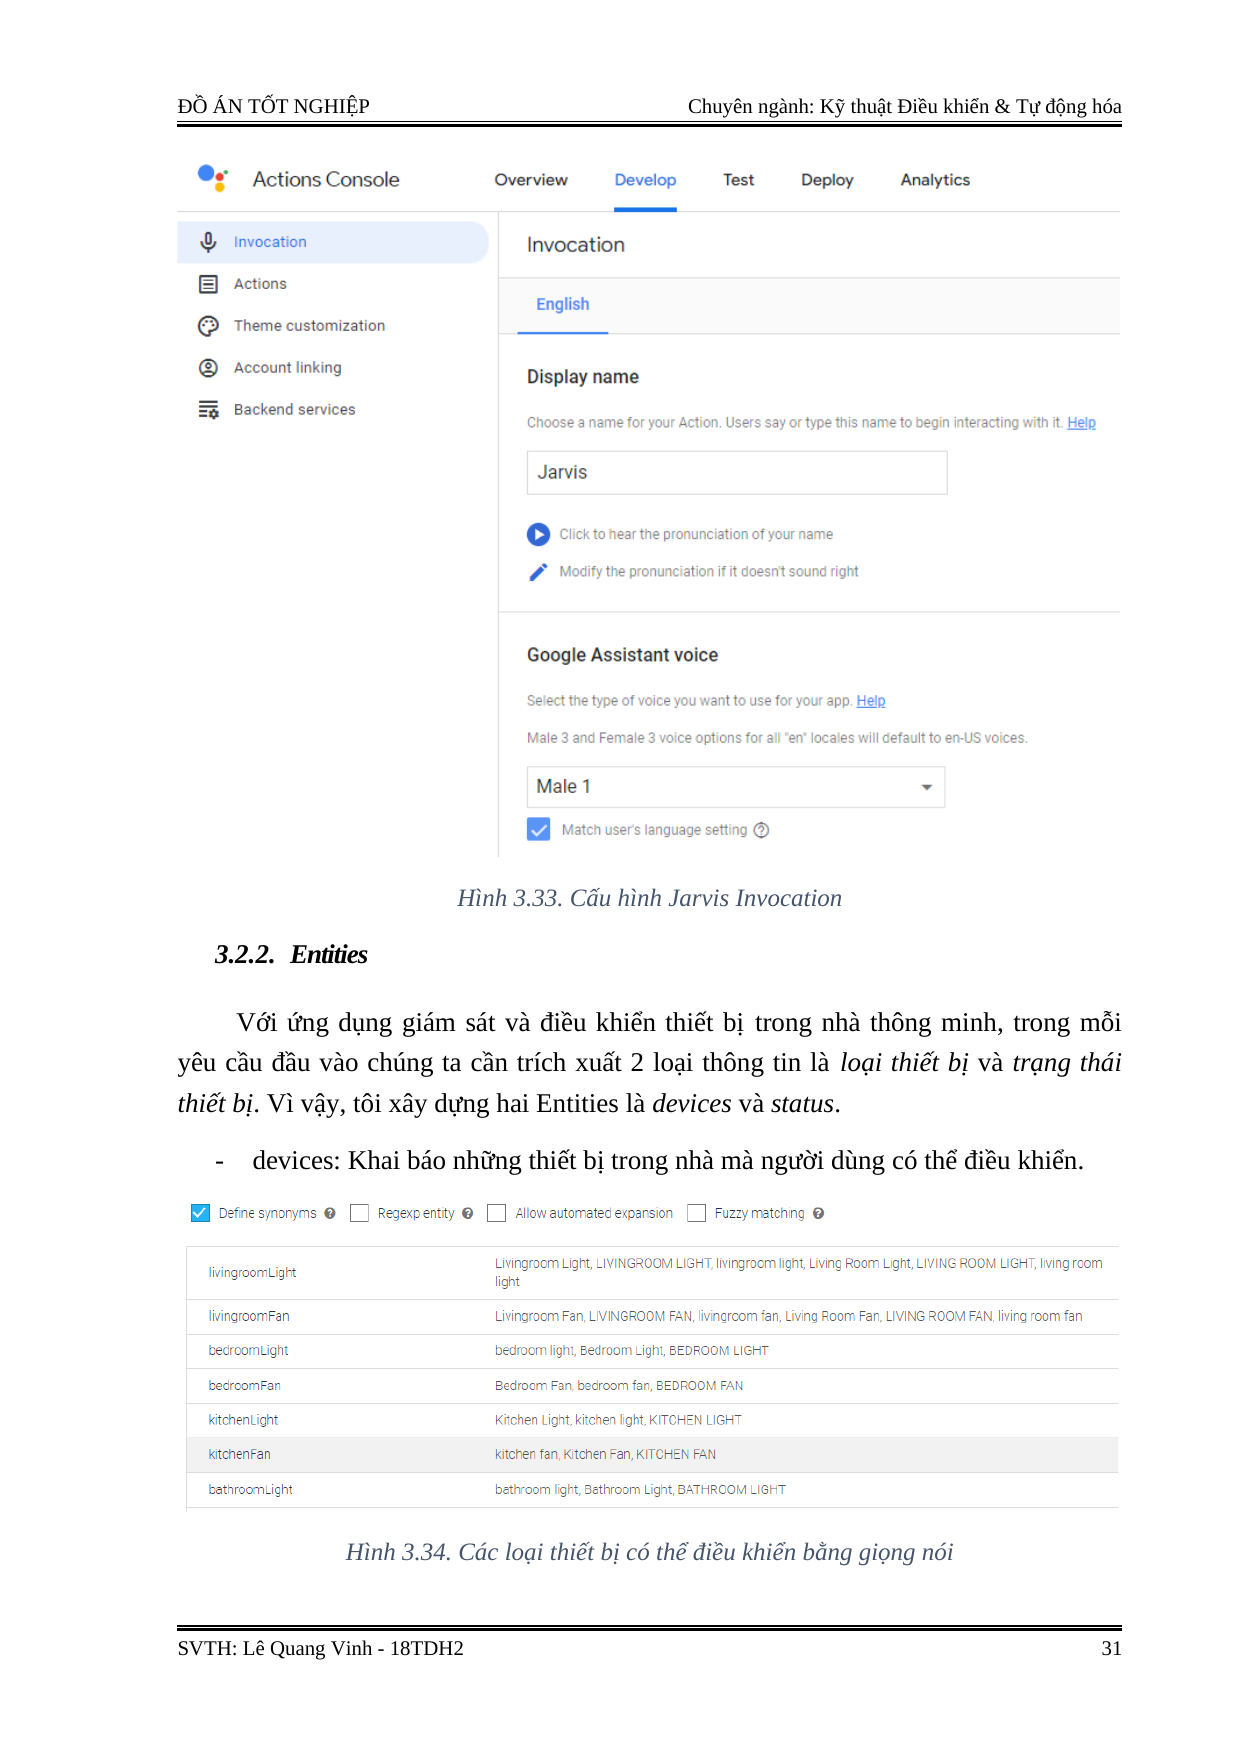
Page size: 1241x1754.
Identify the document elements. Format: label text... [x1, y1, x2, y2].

list devices: Khai báo những thiết bị trong nhà mà người dùng có thể điều khiển. [215, 1144, 1122, 1175]
subtitle Entities [215, 938, 1122, 970]
picture [177, 1184, 1119, 1512]
picture [177, 147, 1120, 857]
text Với ứng dụng giám sát và điều khiển thiết bị trong nhà thông minh, trong mỗi yêu cầu đầu vào chúng ta cần trích xuất 2 loại thông tin là loại thiết bị và trạng thái thiết bị. Vì vậy, tôi xây dựng hai Entities là devices và status. [177, 1006, 1122, 1118]
